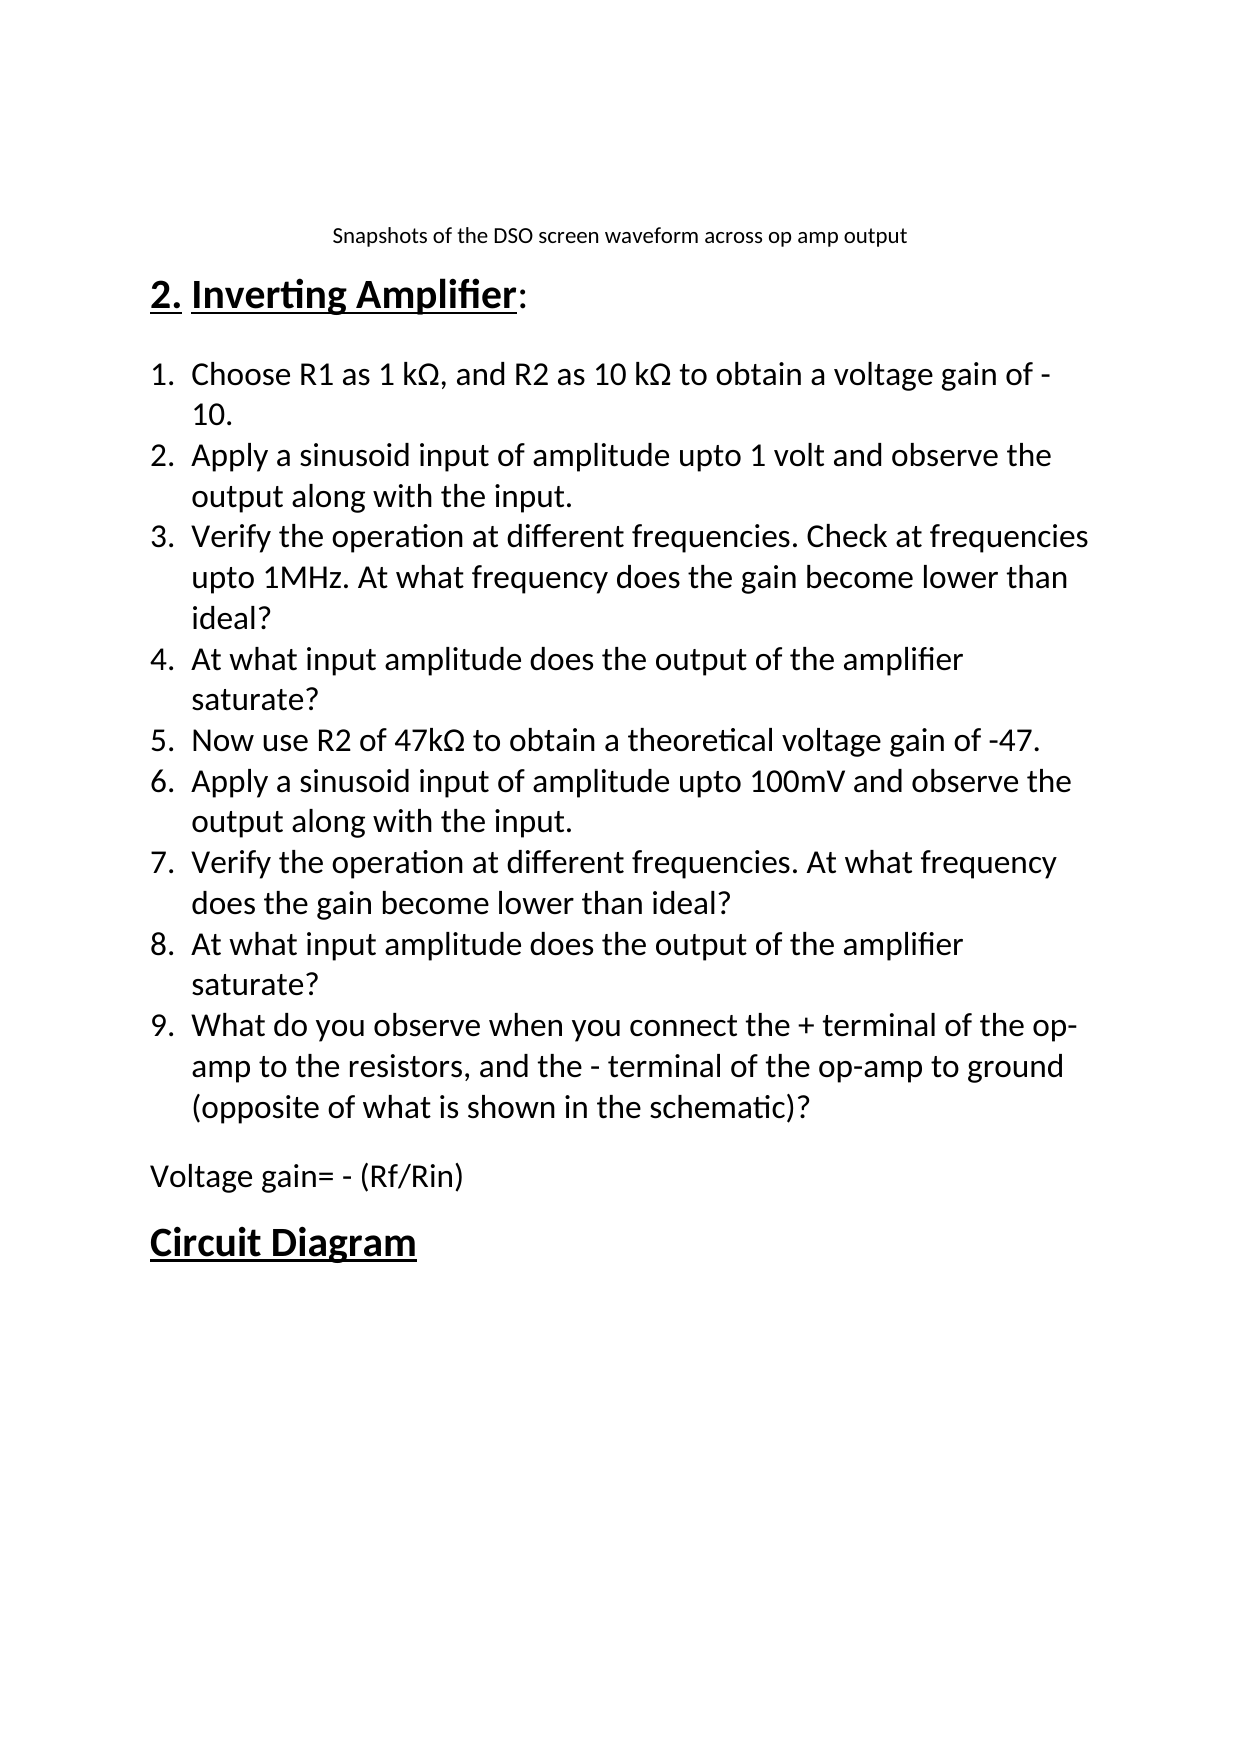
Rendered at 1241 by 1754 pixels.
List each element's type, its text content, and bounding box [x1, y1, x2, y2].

text Voltage gain= - (Rf/Rin) [150, 1156, 1090, 1196]
list Now use R2 of 47kΩ to obtain a theoretical voltage gain of -47. [150, 719, 1090, 760]
list At what input amplitude does the output of the amplifier saturate? [150, 923, 1090, 1004]
list Verify the operation at different frequencies. At what frequency does the gain become lower than ideal? [150, 841, 1090, 923]
list Apply a sinusoid input of amplitude upto 1 volt and observe the output along with the input. [150, 434, 1090, 515]
text Circuit Diagram [150, 1216, 1090, 1267]
list Inverting Amplifier: [150, 268, 1090, 319]
list At what input amplitude does the output of the amplifier saturate? [150, 638, 1090, 719]
text Snapshots of the DSO screen waveform across op amp output [150, 222, 1090, 249]
list What do you observe when you connect the + terminal of the op-amp to the resistors, and the - terminal of the op-amp to ground (opposite of what is shown in the schematic)? [150, 1004, 1090, 1126]
list Verify the operation at different frequencies. Check at frequencies upto 1MHz. At what frequency does the gain become lower than ideal? [150, 515, 1090, 638]
list Apply a sinusoid input of amplitude upto 100mV and observe the output along with the input. [150, 760, 1090, 841]
list Choose R1 as 1 kΩ, and R2 as 10 kΩ to obtain a voltage gain of -10. [150, 352, 1090, 434]
